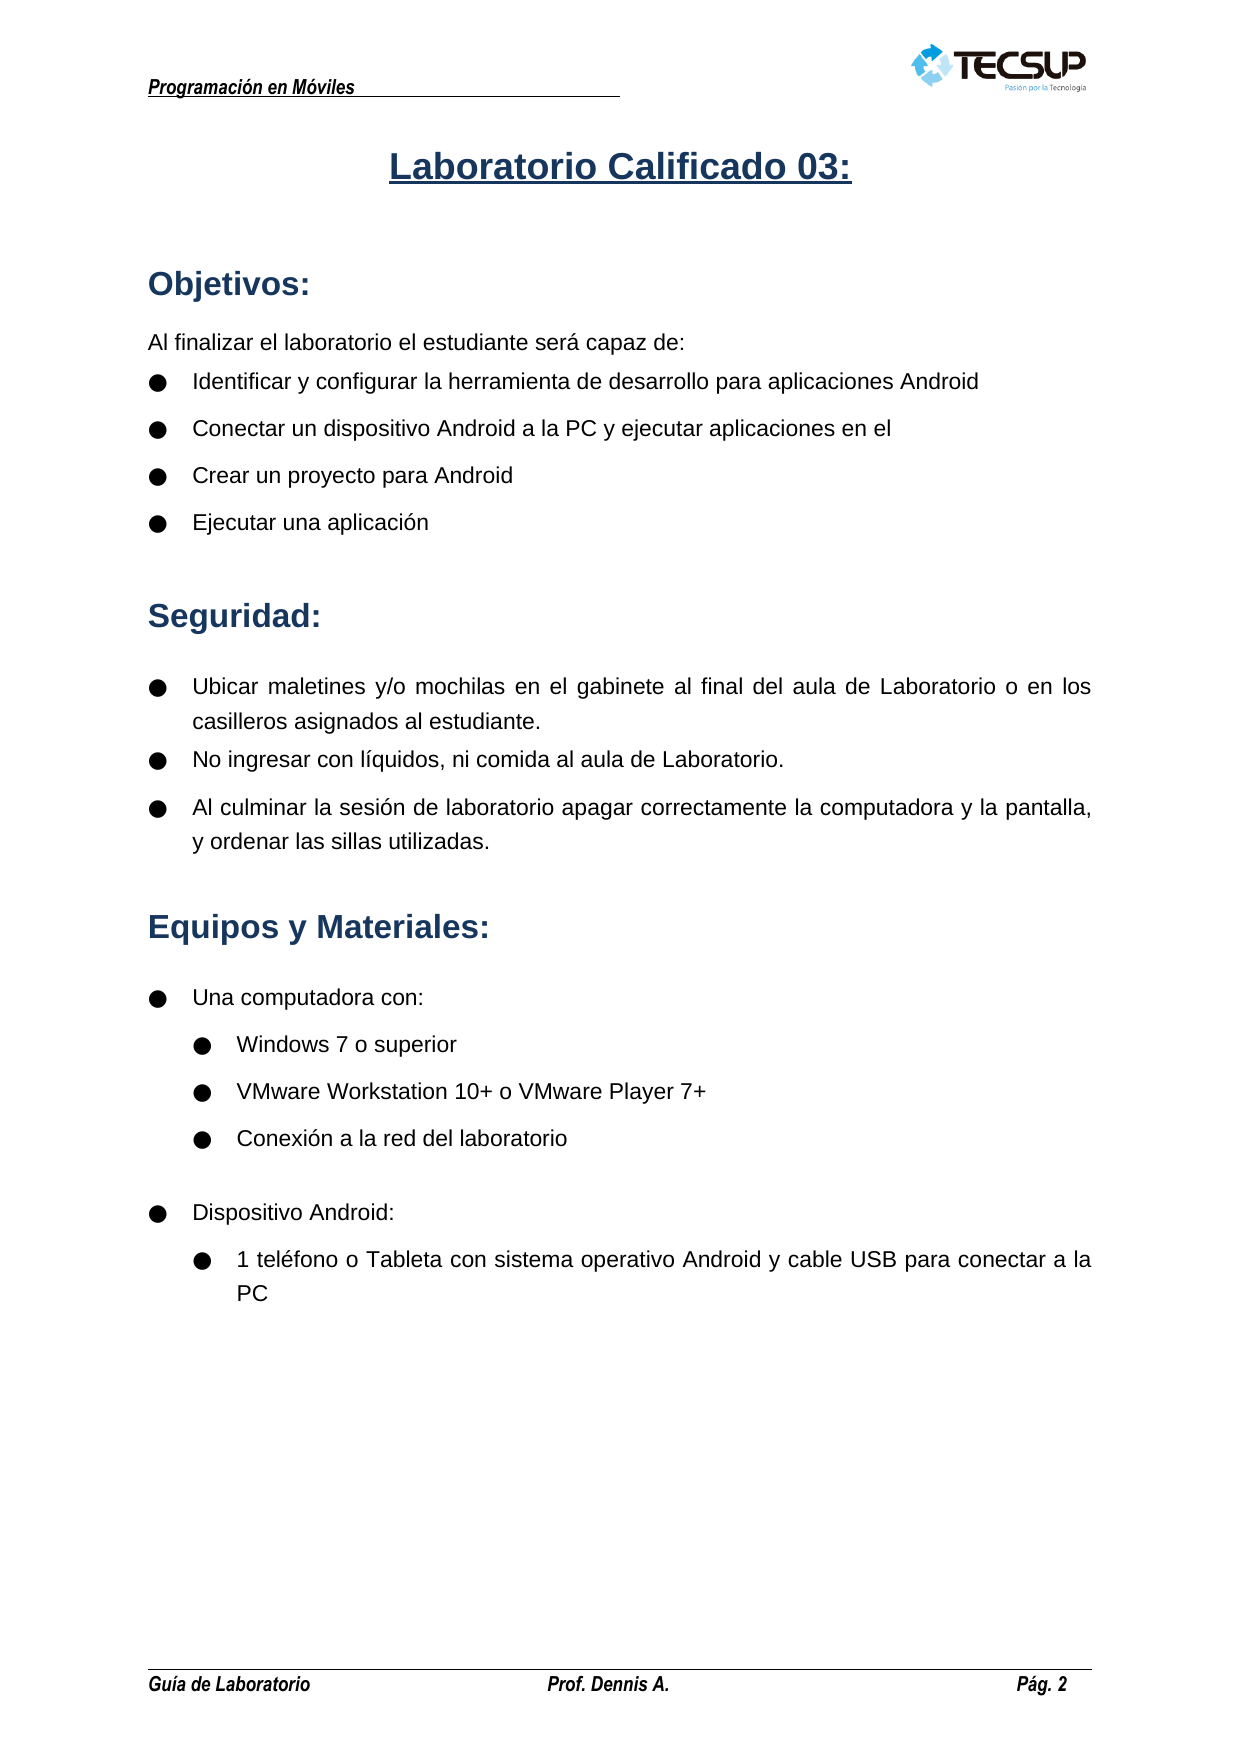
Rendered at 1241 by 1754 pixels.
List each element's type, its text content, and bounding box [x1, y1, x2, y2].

text Objetivos: [148, 264, 1092, 302]
list Una computadora con: [148, 972, 1092, 1019]
list Al culminar la sesión de laboratorio apagar correctamente la computadora y la pantalla, y ordenar las sillas utilizadas. [148, 781, 1092, 854]
list 1 teléfono o Tableta con sistema operativo Android y cable USB para conectar a la PC [192, 1233, 1092, 1306]
text Al finalizar el laboratorio el estudiante será capaz de: [148, 329, 1092, 355]
list Conectar un dispositivo Android a la PC y ejecutar aplicaciones en el [148, 402, 1092, 449]
list Dispositivo Android: [148, 1186, 1092, 1233]
text Seguridad: [148, 596, 1092, 634]
list VMware Workstation 10+ o VMware Player 7+ [192, 1066, 1092, 1113]
list Ubicar maletines y/o mochilas en el gabinete al final del aula de Laboratorio o en los casilleros asignados al estudiante. [148, 661, 1092, 734]
picture [910, 43, 1090, 94]
text Equipos y Materiales: [148, 907, 1092, 945]
list Conexión a la red del laboratorio [192, 1113, 1092, 1160]
list Windows 7 o superior [192, 1019, 1092, 1066]
list No ingresar con líquidos, ni comida al aula de Laboratorio. [148, 734, 1092, 781]
list Ejecutar una aplicación [148, 496, 1092, 543]
list Identificar y configurar la herramienta de desarrollo para aplicaciones Android [148, 355, 1092, 402]
list Crear un proyecto para Android [148, 449, 1092, 496]
text Laboratorio Calificado 03: [148, 144, 1092, 187]
